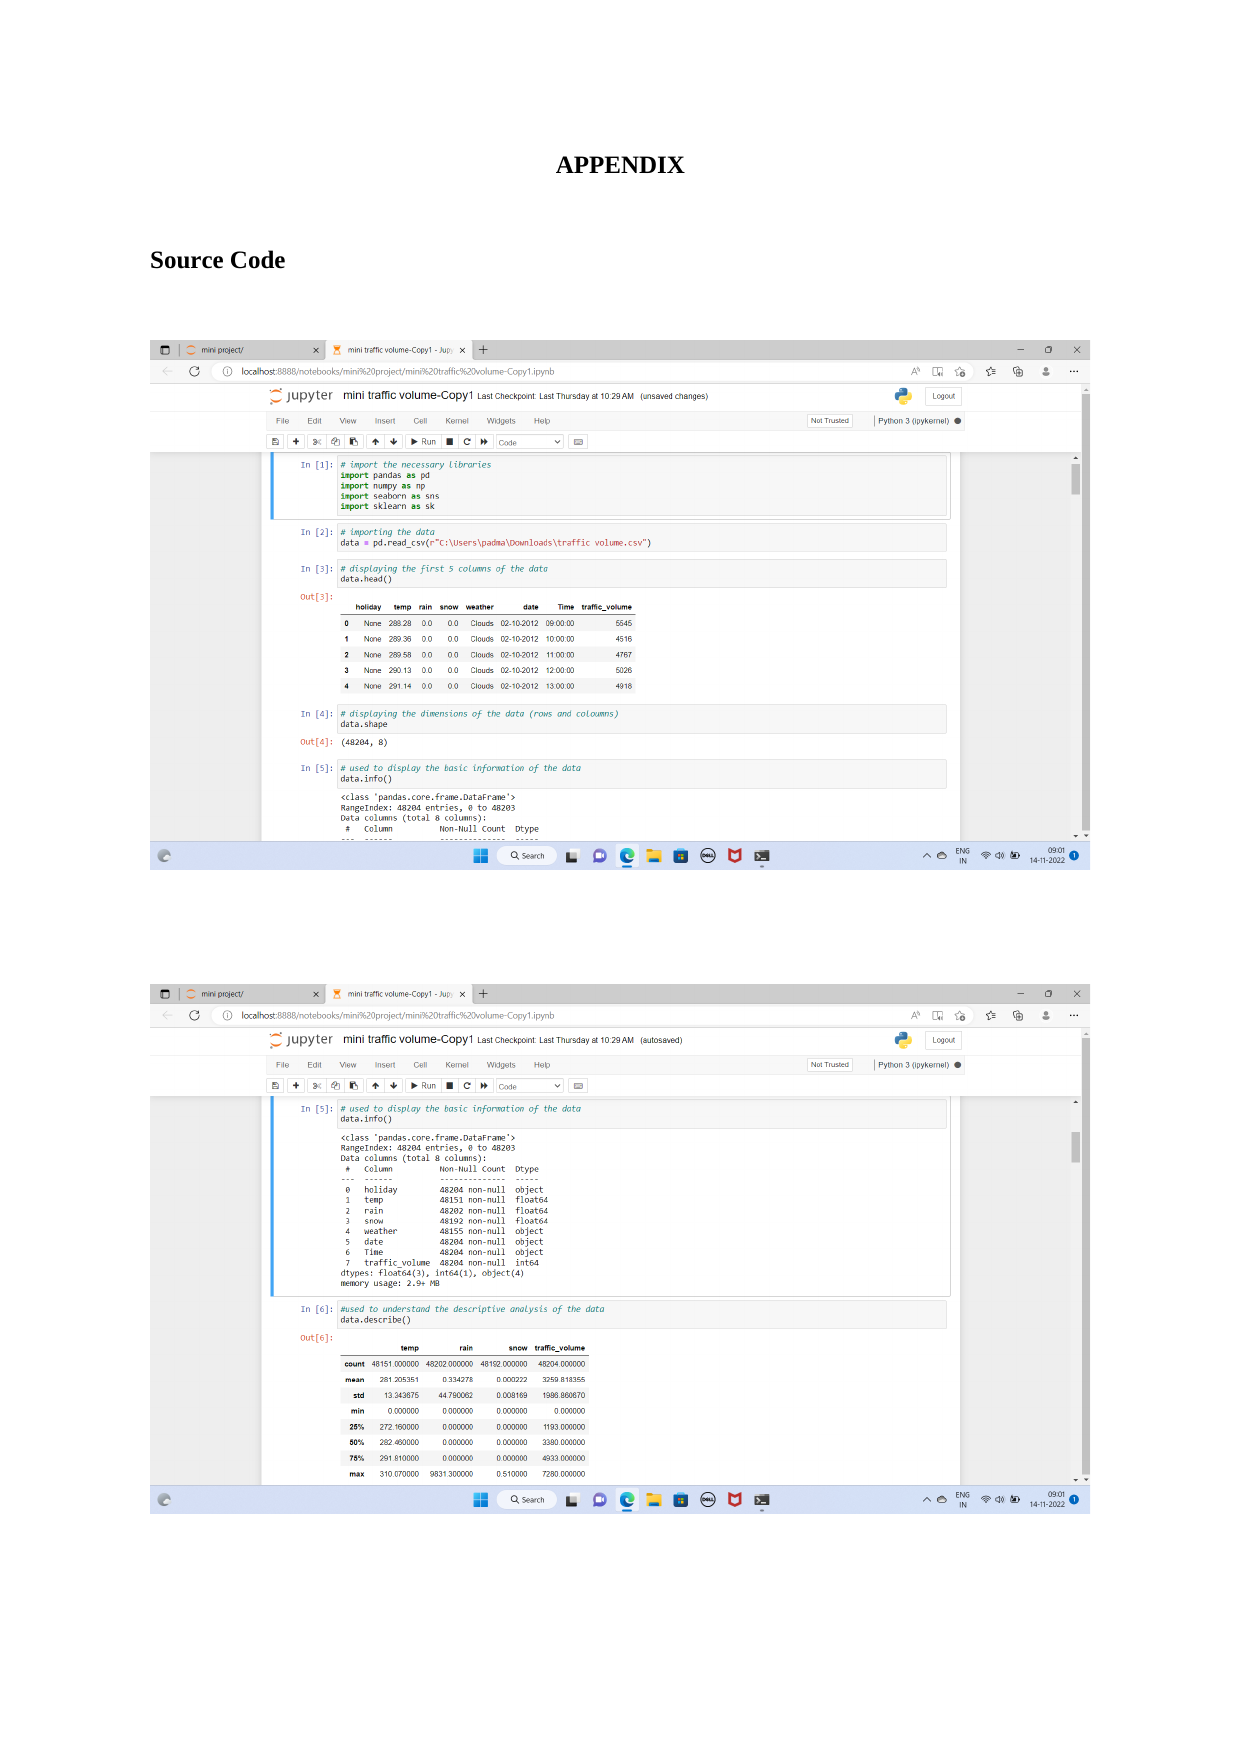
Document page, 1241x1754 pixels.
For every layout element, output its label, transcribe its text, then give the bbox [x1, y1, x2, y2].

text Source Code [150, 245, 1090, 274]
text APPENDIX [150, 150, 1090, 179]
picture [150, 340, 1091, 870]
picture [150, 984, 1091, 1514]
